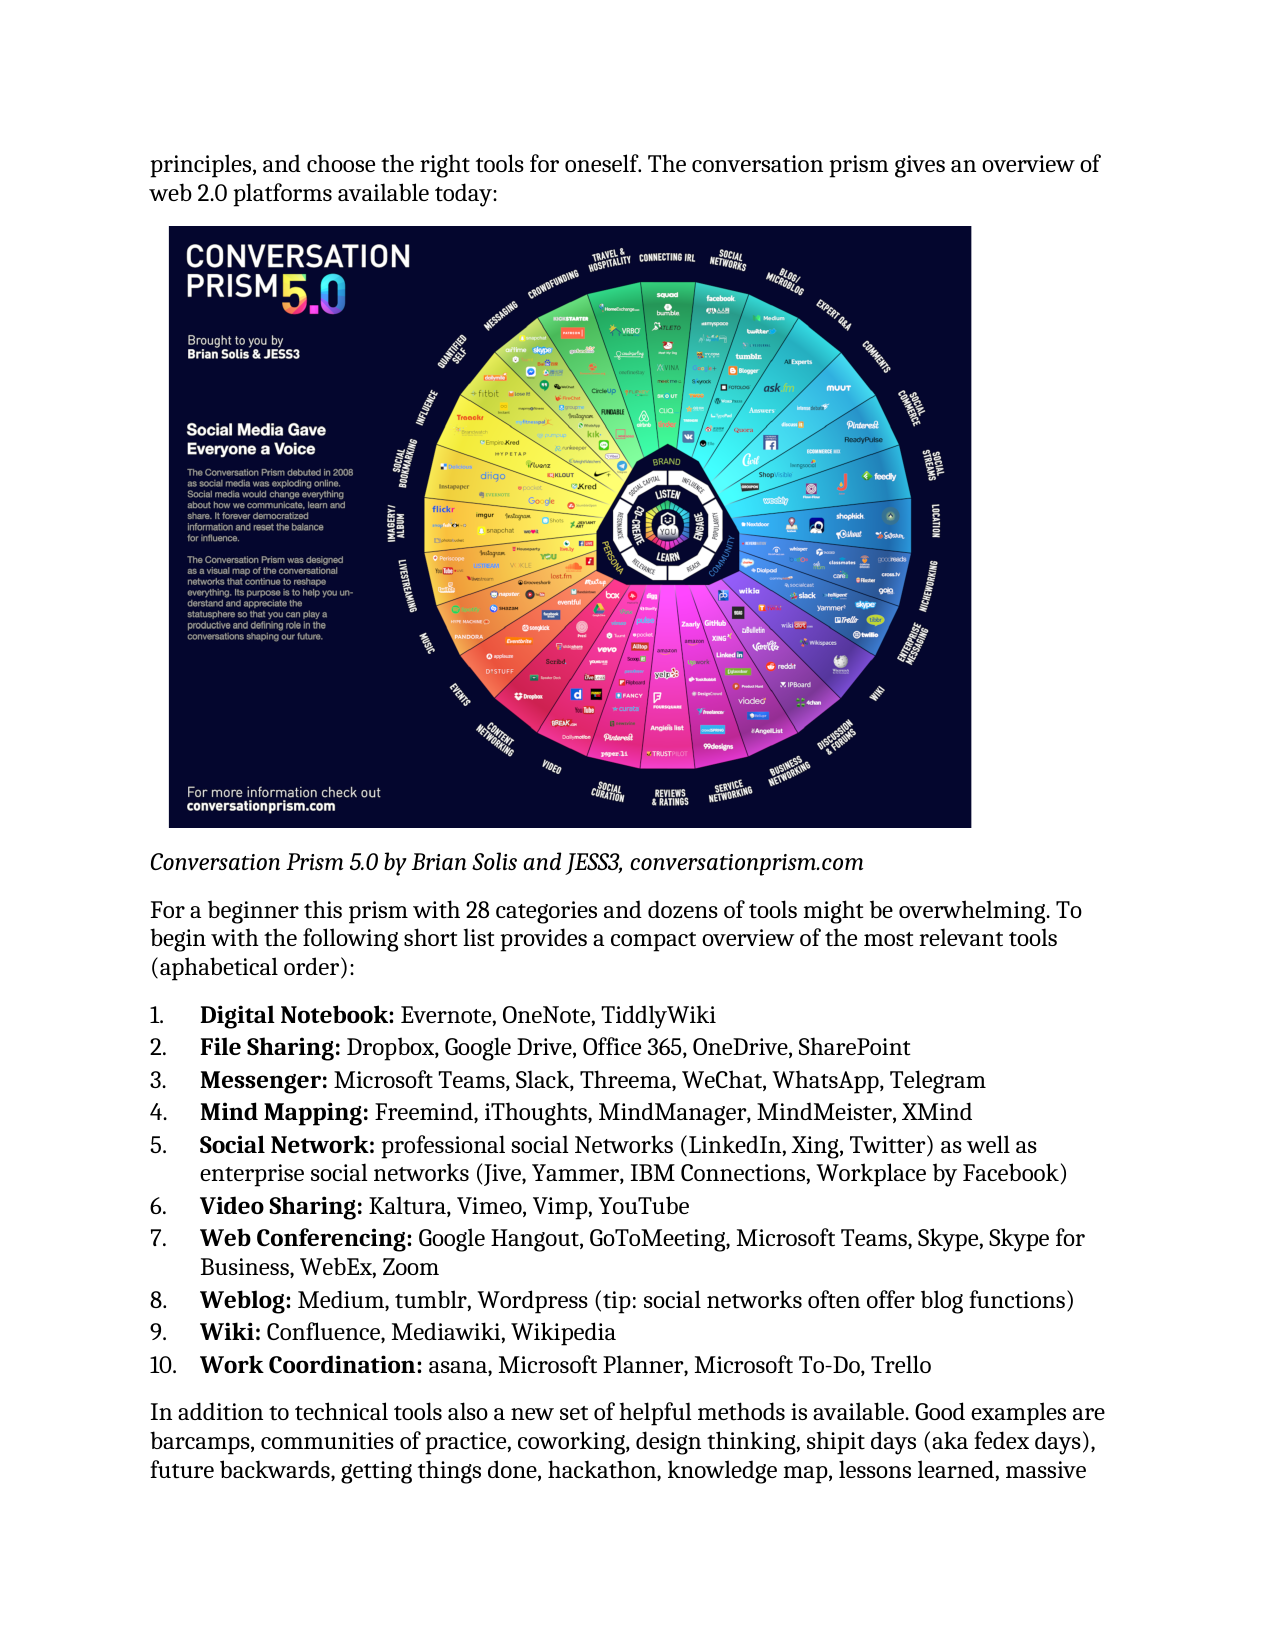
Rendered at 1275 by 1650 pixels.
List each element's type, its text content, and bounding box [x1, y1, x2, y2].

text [150, 1398, 1125, 1484]
picture [168, 226, 972, 828]
list Social Network: professional social Networks (LinkedIn, Xing, Twitter) as well as enterprise social networks (Jive, Yammer, IBM Connections, Workplace by Facebook) [150, 1131, 1125, 1188]
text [150, 150, 1125, 207]
list Digital Notebook: Evernote, OneNote, TiddlyWiki [150, 1001, 1125, 1029]
list Mind Mapping: Freemind, iThoughts, MindManager, MindMeister, XMind [150, 1098, 1125, 1127]
list Work Coordination: asana, Microsoft Planner, Microsoft To-Do, Trello [150, 1351, 1125, 1379]
list Wiki: Confluence, Mediawiki, Wikipedia [150, 1318, 1125, 1347]
list Web Conferencing: Google Hangout, GoToMeeting, Microsoft Teams, Skype, Skype for Business, WebEx, Zoom [150, 1224, 1125, 1282]
list Video Sharing: Kaltura, Vimeo, Vimp, YouTube [150, 1192, 1125, 1221]
list Messenger: Microsoft Teams, Slack, Threema, WeChat, WhatsApp, Telegram [150, 1066, 1125, 1094]
list File Sharing: Dropbox, Google Drive, Office 365, OneDrive, SharePoint [150, 1033, 1125, 1062]
list Weblog: Medium, tumblr, Wordpress (tip: social networks often offer blog functions) [150, 1286, 1125, 1314]
text Conversation Prism 5.0 by Brian Solis and JESS3, conversationprism.com [150, 848, 1125, 877]
text For a beginner this prism with 28 categories and dozens of tools might be overwhelming. To begin with the following short list provides a compact overview of the most relevant tools (aphabetical order): [150, 896, 1125, 982]
